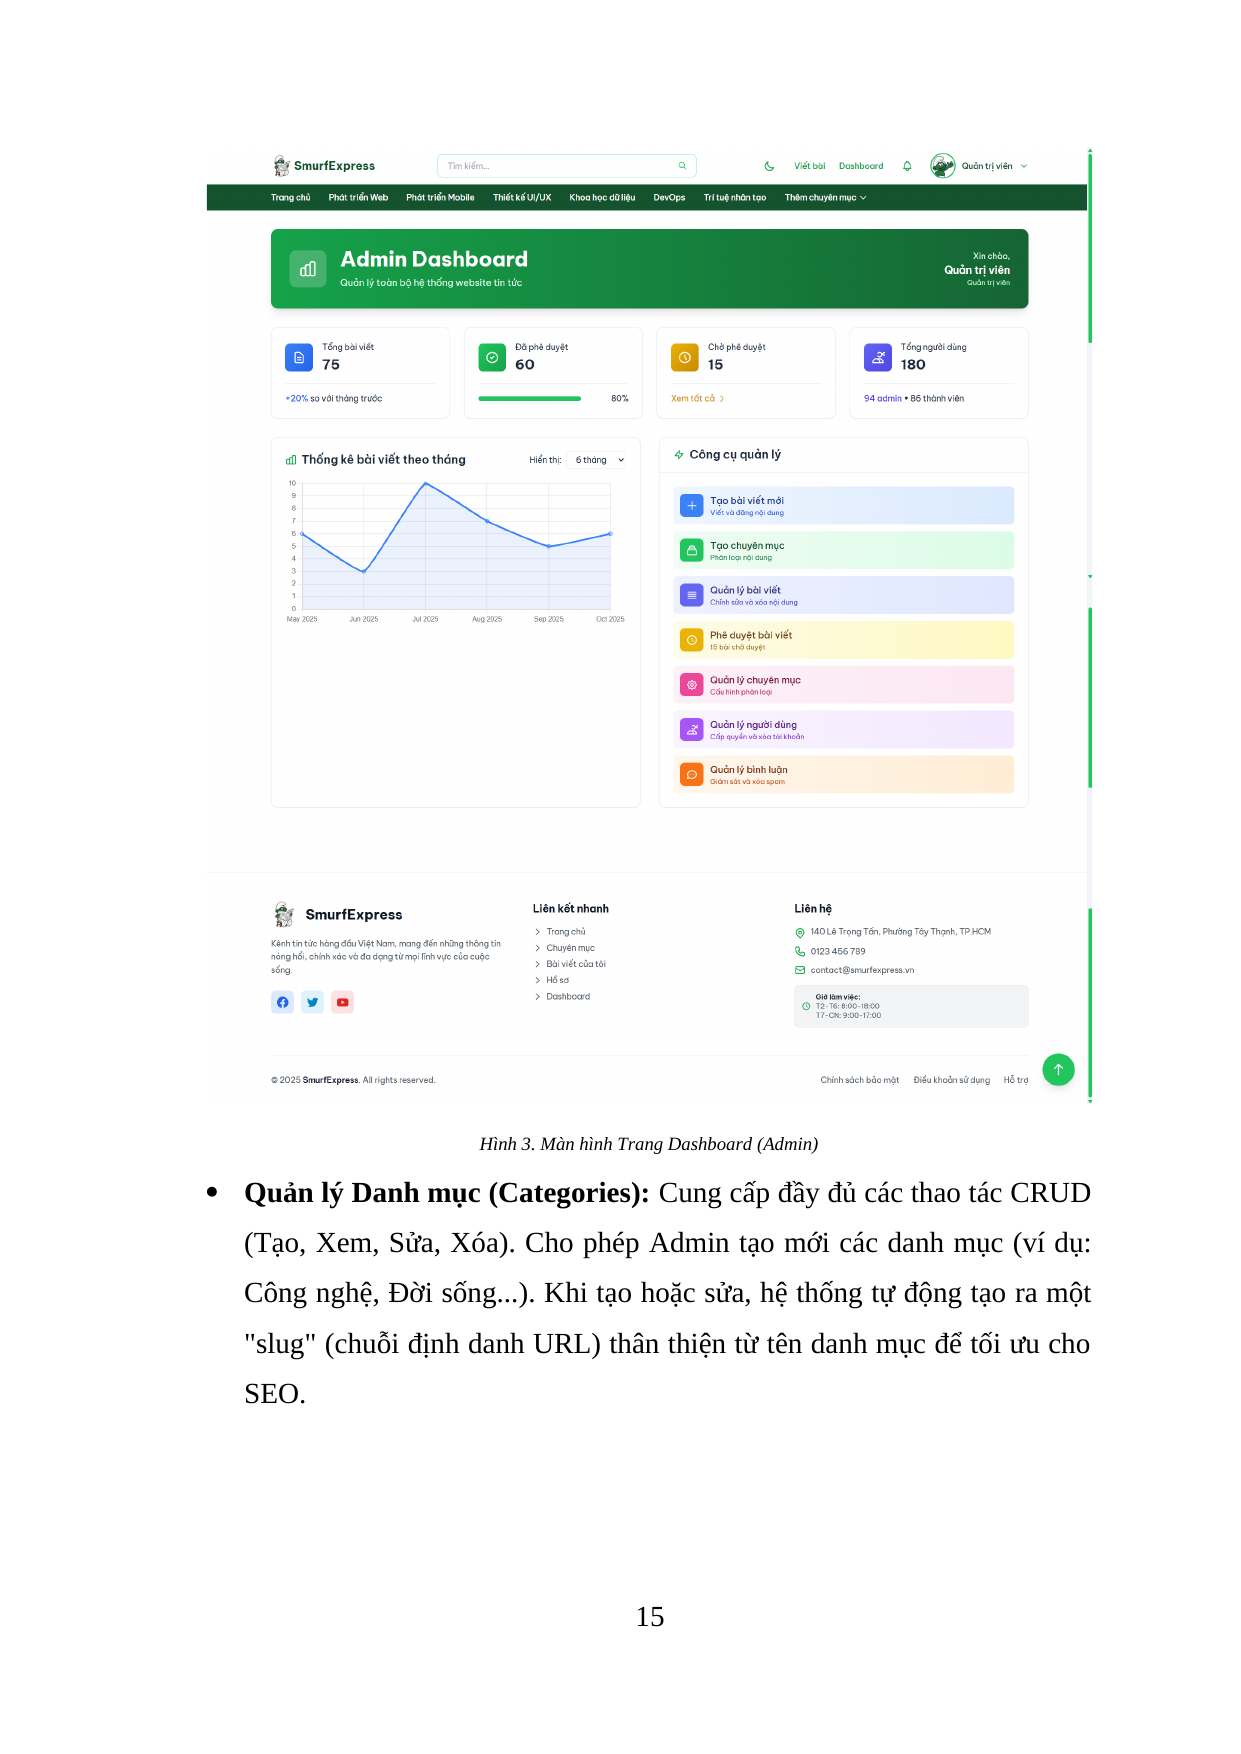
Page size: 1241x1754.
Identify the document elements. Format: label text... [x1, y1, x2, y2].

picture [206, 147, 1093, 1104]
text Hình 3. Màn hình Trang Dashboard (Admin) [207, 1132, 1092, 1154]
list Quản lý Danh mục (Categories): Cung cấp đầy đủ các thao tác CRUD (Tạo, Xem, Sửa, Xóa). Cho phép Admin tạo mới các danh mục (ví dụ: Công nghệ, Đời sống...). Khi tạo hoặc sửa, hệ thống tự động tạo ra một "slug" (chuỗi định danh URL) thân thiện từ tên danh mục để tối ưu cho SEO. [207, 1175, 1092, 1410]
